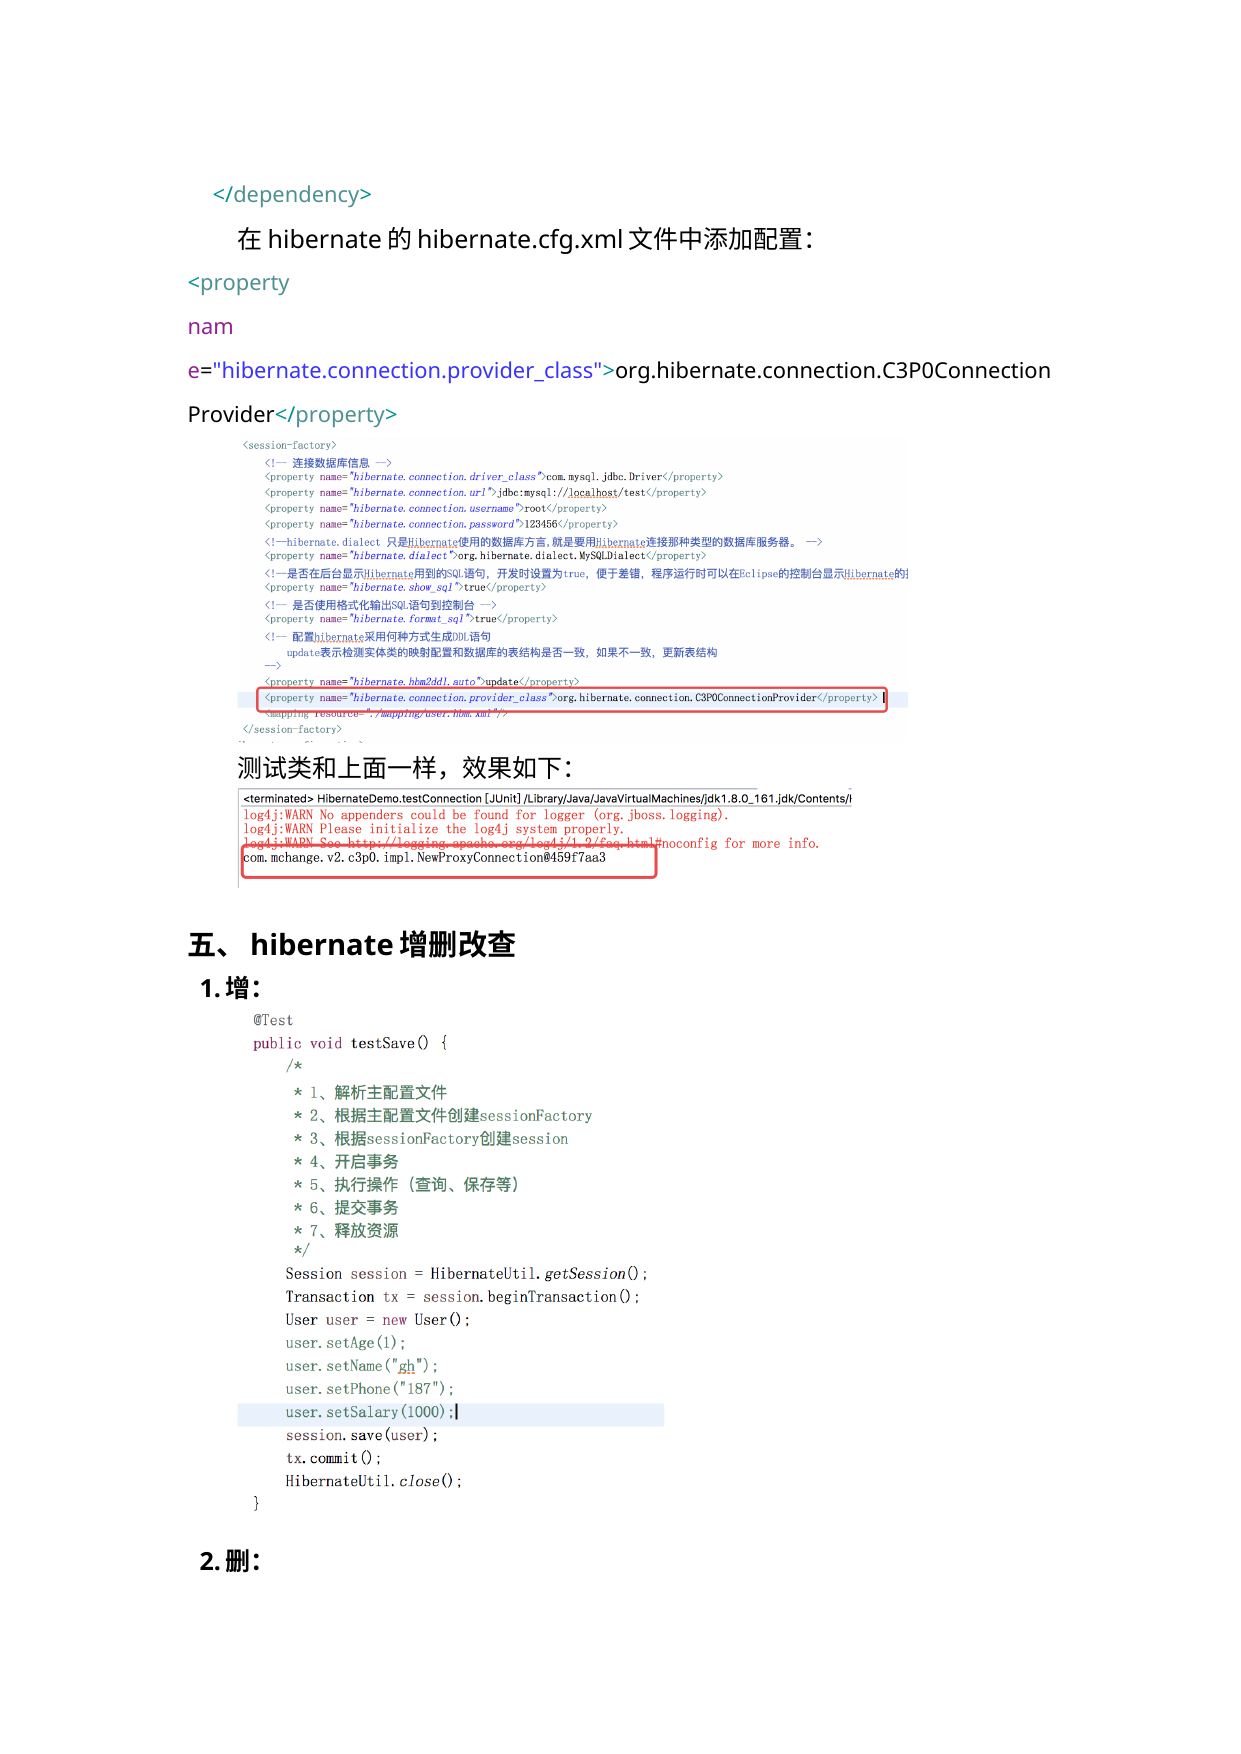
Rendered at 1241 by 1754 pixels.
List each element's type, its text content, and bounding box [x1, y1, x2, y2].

list 增： [199, 965, 1053, 1009]
text 在hibernate的hibernate.cfg.xml文件中添加配置： [187, 216, 1053, 260]
list 删： [199, 1538, 1053, 1582]
text <property name="hibernate.connection.provider_class">org.hibernate.connection.C3P0ConnectionProvider</property> [187, 260, 1053, 436]
text </dependency> [187, 172, 1053, 216]
list hibernate增删改查 [187, 921, 1053, 965]
picture [237, 436, 908, 743]
picture [237, 788, 852, 888]
picture [237, 1009, 665, 1515]
text 测试类和上面一样，效果如下： [187, 745, 1053, 789]
